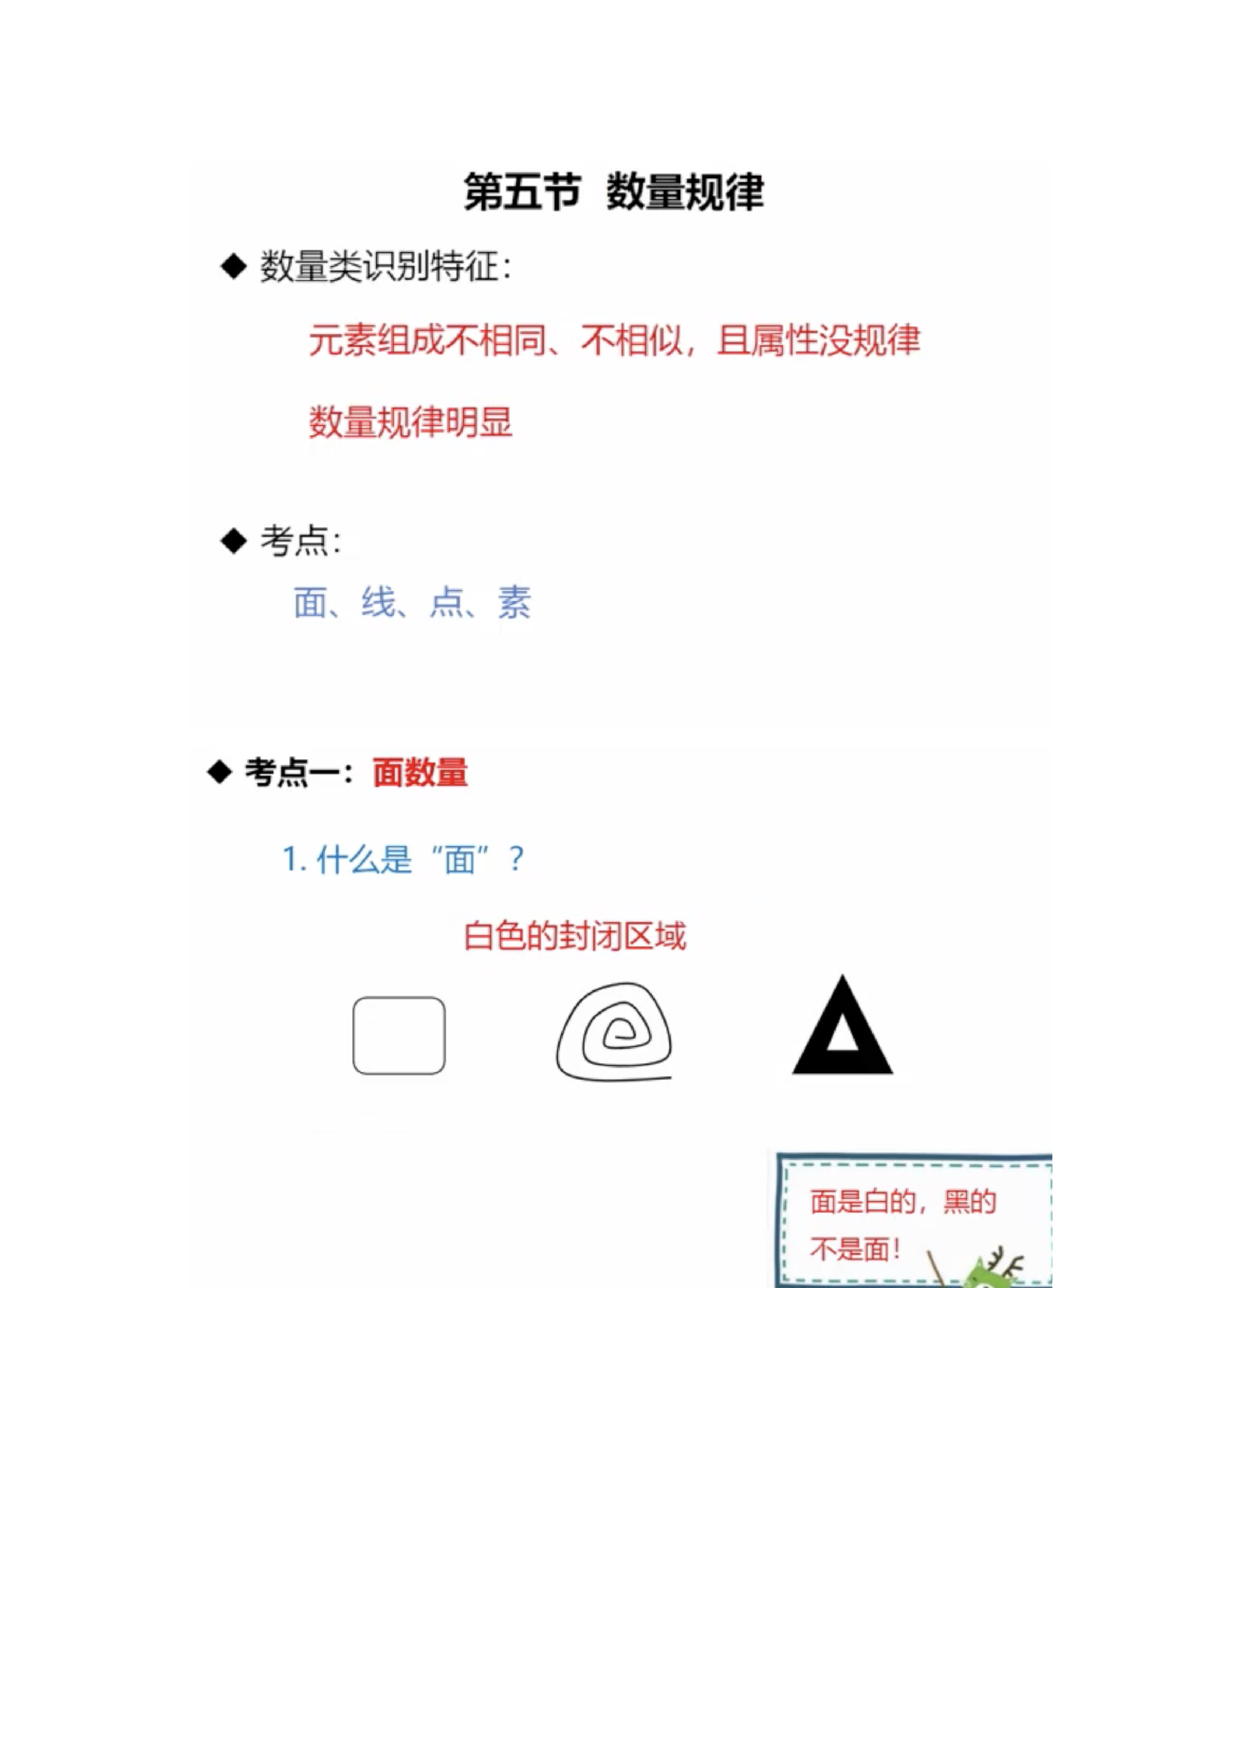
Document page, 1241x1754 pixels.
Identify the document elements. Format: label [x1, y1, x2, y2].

picture [187, 162, 1052, 728]
picture [187, 747, 1053, 1288]
